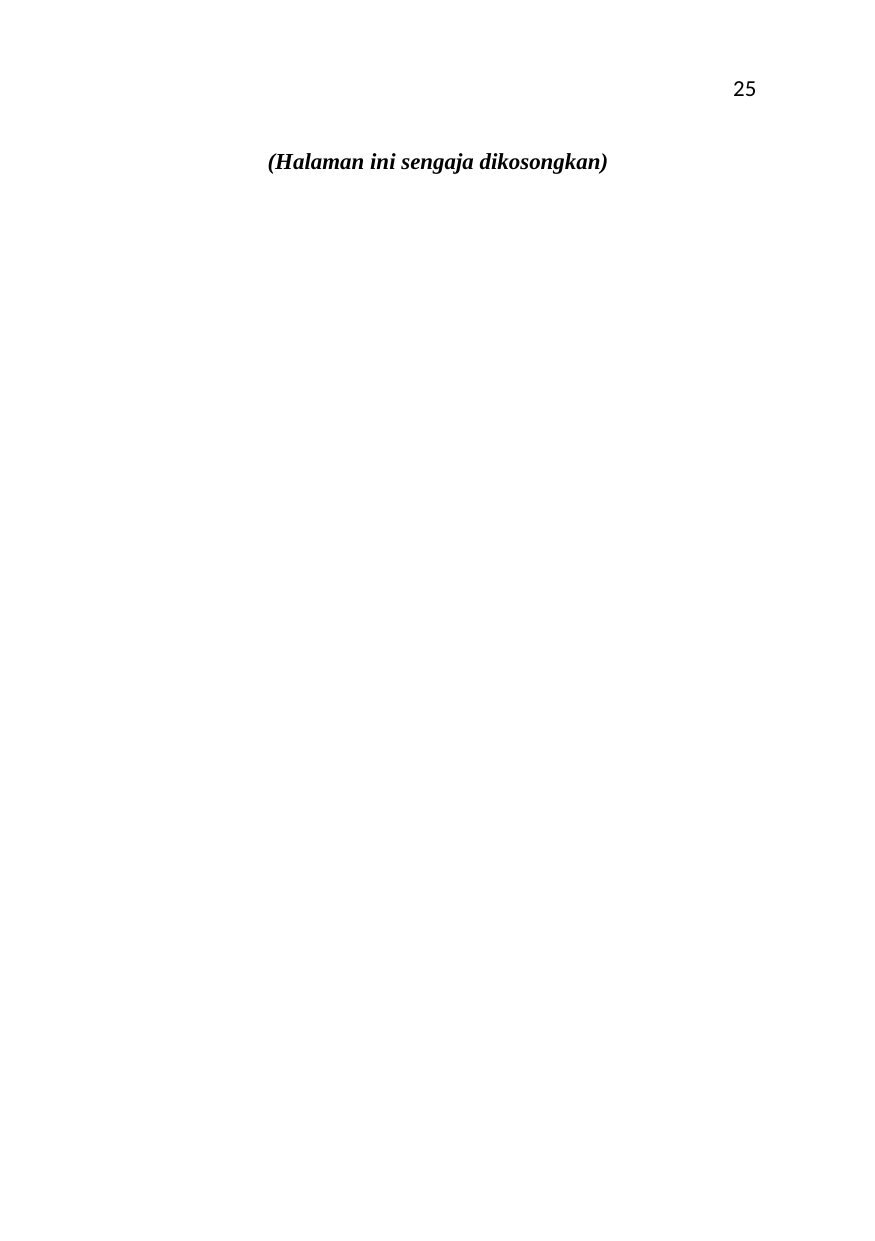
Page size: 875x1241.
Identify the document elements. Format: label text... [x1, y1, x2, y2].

text (Halaman ini sengaja dikosongkan) [122, 148, 756, 174]
